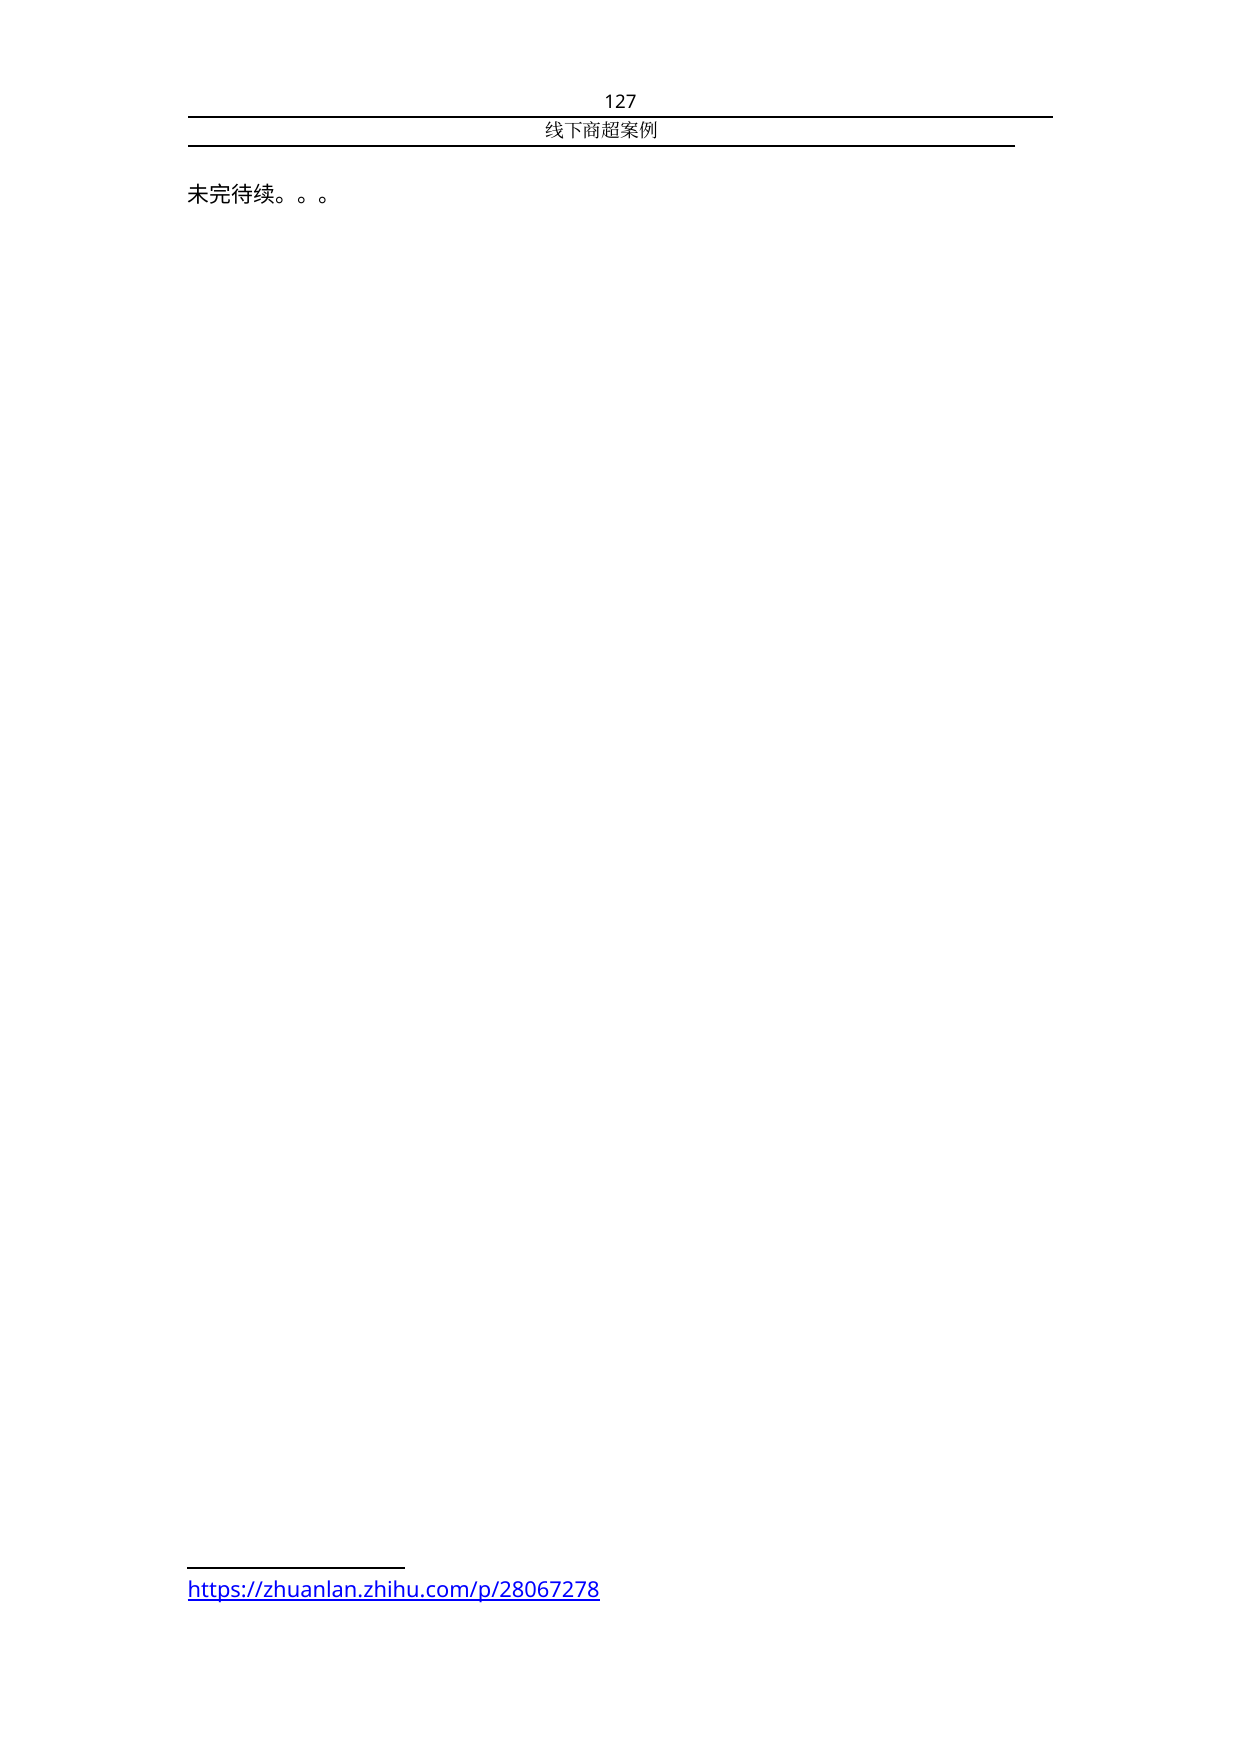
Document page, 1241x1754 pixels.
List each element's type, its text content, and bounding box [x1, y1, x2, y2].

text 未完待续。。。 [187, 177, 1053, 209]
